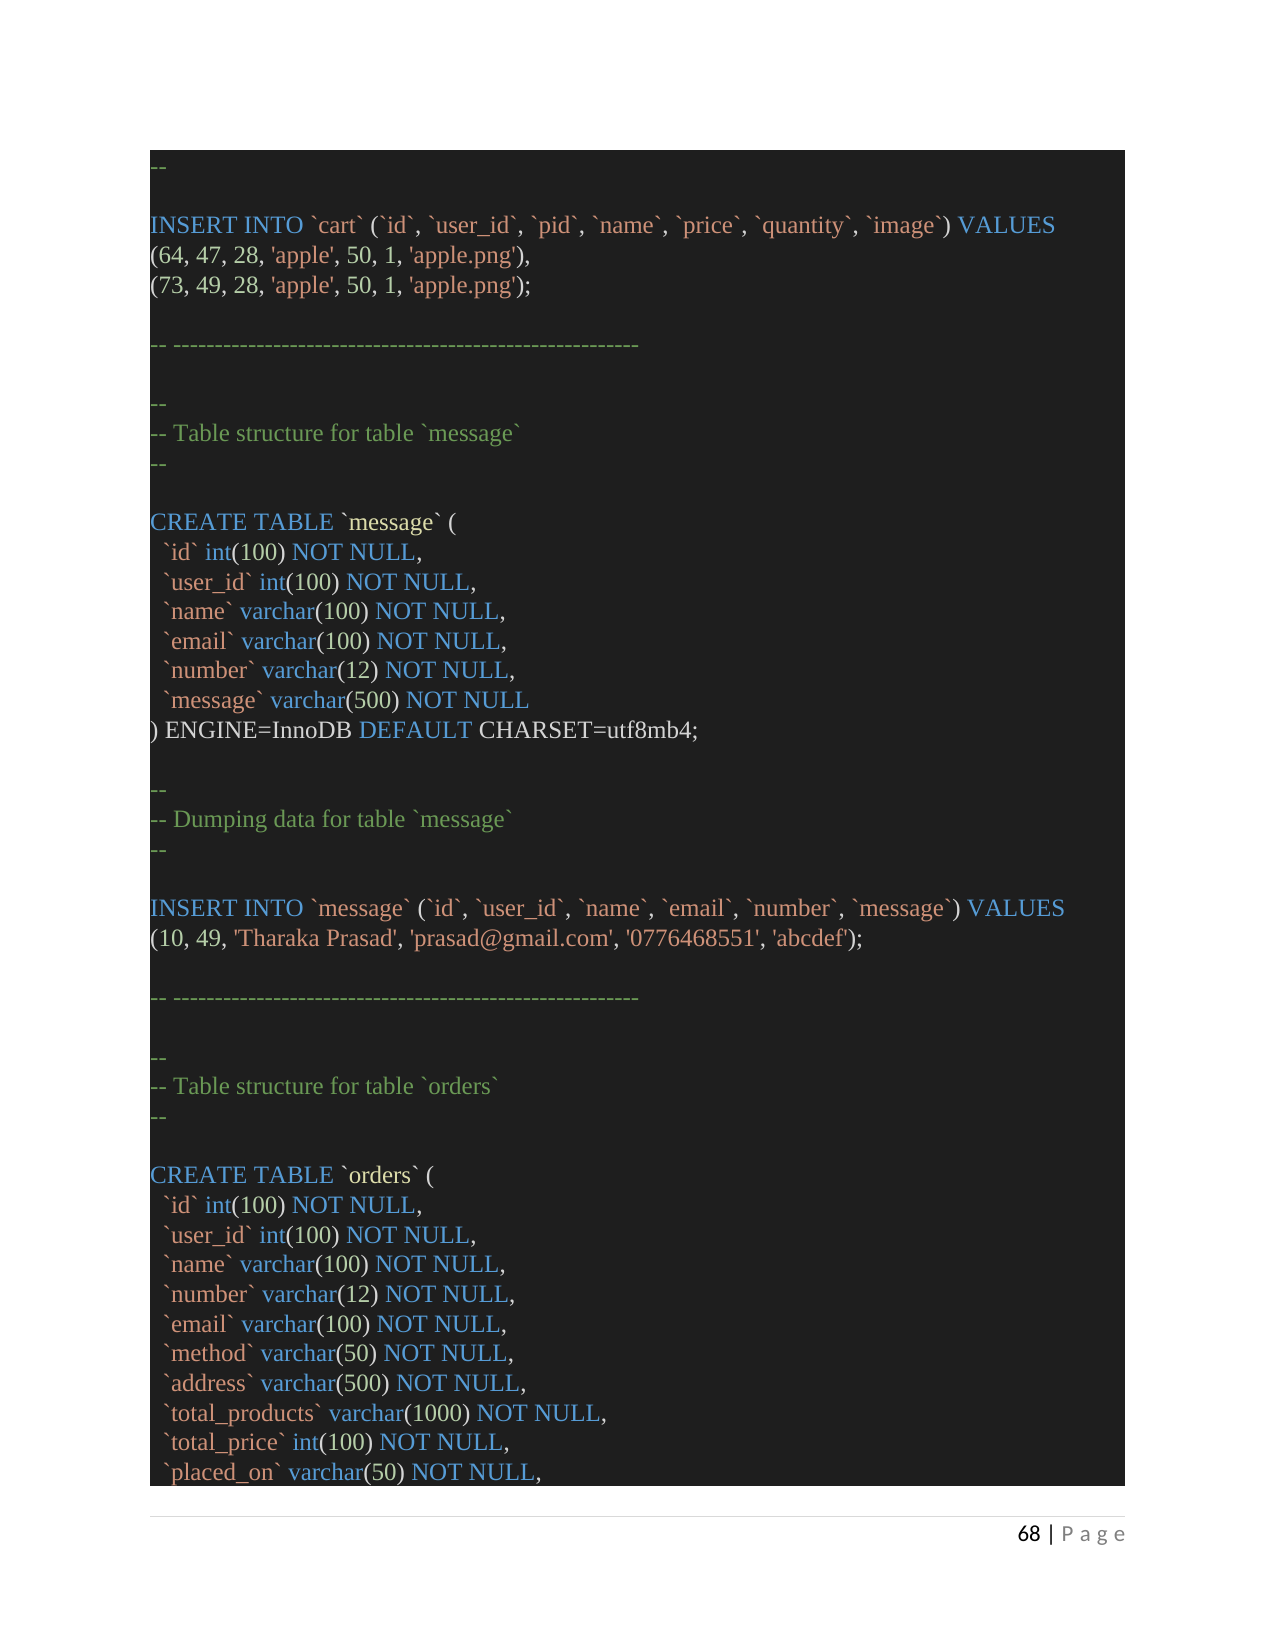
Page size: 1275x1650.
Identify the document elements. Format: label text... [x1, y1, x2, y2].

text `method` varchar(50) NOT NULL, [150, 1337, 1125, 1367]
text -- [150, 833, 1125, 862]
text -- [150, 1100, 1125, 1130]
text ) ENGINE=InnoDB DEFAULT CHARSET=utf8mb4; [150, 714, 1125, 744]
text `email` varchar(100) NOT NULL, [150, 1308, 1125, 1337]
text `number` varchar(12) NOT NULL, [150, 1278, 1125, 1308]
text `placed_on` varchar(50) NOT NULL, [150, 1456, 1125, 1486]
text (10, 49, 'Tharaka Prasad', 'prasad@gmail.com', '0776468551', 'abcdef'); [150, 922, 1125, 952]
text `name` varchar(100) NOT NULL, [150, 595, 1125, 625]
text `address` varchar(500) NOT NULL, [150, 1367, 1125, 1397]
text CREATE TABLE `message` ( [150, 506, 1125, 536]
text `name` varchar(100) NOT NULL, [150, 1248, 1125, 1278]
text `user_id` int(100) NOT NULL, [150, 1219, 1125, 1248]
text `total_products` varchar(1000) NOT NULL, [150, 1397, 1125, 1427]
text -- [150, 447, 1125, 477]
text `id` int(100) NOT NULL, [150, 1189, 1125, 1219]
text `id` int(100) NOT NULL, [150, 536, 1125, 566]
text INSERT INTO `cart` (`id`, `user_id`, `pid`, `name`, `price`, `quantity`, `image`) VALUES [150, 209, 1125, 239]
text -- Dumping data for table `message` [150, 803, 1125, 833]
text `email` varchar(100) NOT NULL, [150, 625, 1125, 655]
text -- [150, 387, 1125, 417]
text `number` varchar(12) NOT NULL, [150, 655, 1125, 684]
text -- [150, 150, 1125, 180]
text -- -------------------------------------------------------- [150, 981, 1125, 1011]
text -- [150, 1041, 1125, 1070]
text INSERT INTO `message` (`id`, `user_id`, `name`, `email`, `number`, `message`) VALUES [150, 892, 1125, 922]
text -- -------------------------------------------------------- [150, 328, 1125, 358]
text `total_price` int(100) NOT NULL, [150, 1427, 1125, 1456]
text (73, 49, 28, 'apple', 50, 1, 'apple.png'); [150, 269, 1125, 298]
text `message` varchar(500) NOT NULL [150, 684, 1125, 714]
text `user_id` int(100) NOT NULL, [150, 566, 1125, 595]
text -- [150, 773, 1125, 803]
text CREATE TABLE `orders` ( [150, 1159, 1125, 1189]
text (64, 47, 28, 'apple', 50, 1, 'apple.png'), [150, 239, 1125, 269]
text -- Table structure for table `orders` [150, 1070, 1125, 1100]
text -- Table structure for table `message` [150, 417, 1125, 447]
